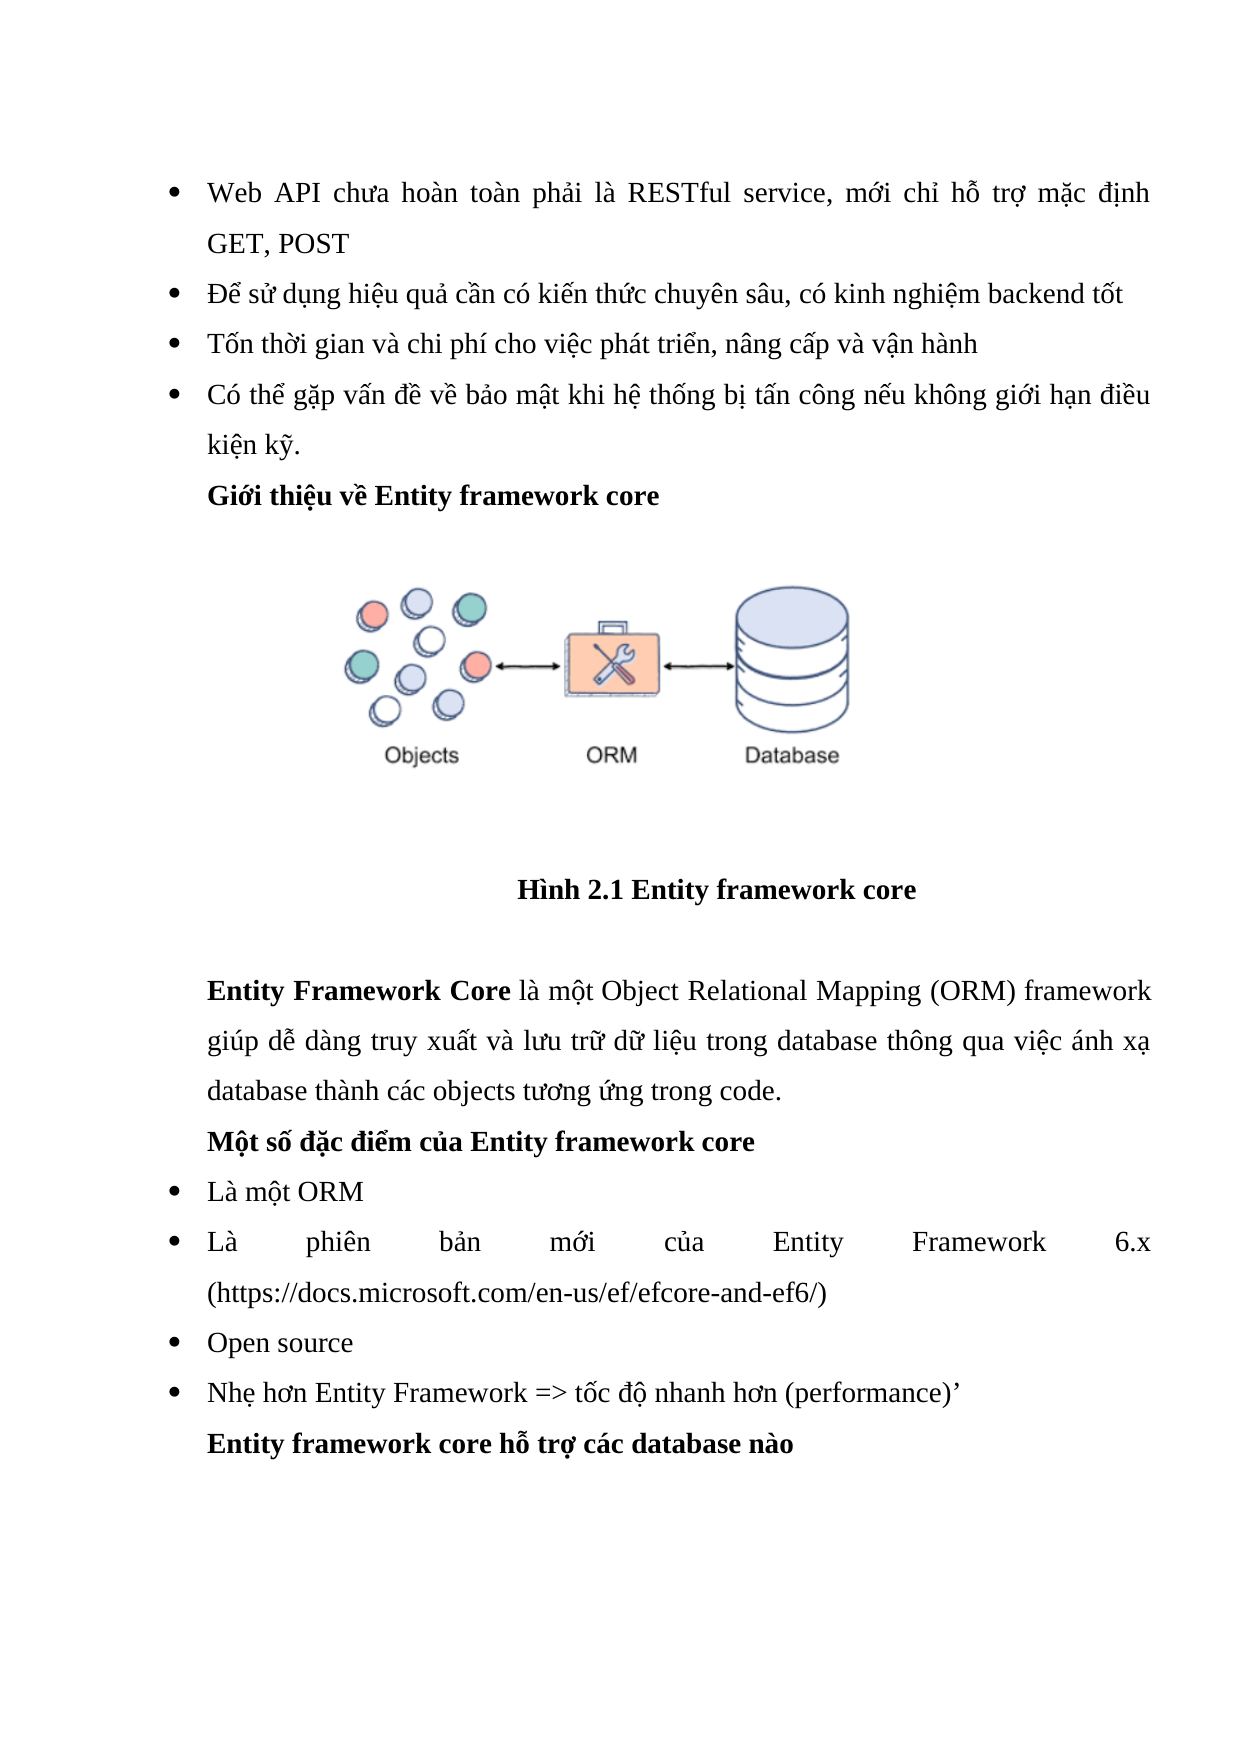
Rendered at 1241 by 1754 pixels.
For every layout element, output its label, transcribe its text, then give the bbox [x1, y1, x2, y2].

picture [281, 528, 1223, 806]
list Là phiên bản mới của Entity Framework 6.x (https://docs.microsoft.com/en-us/ef/efcore-and-ef6/) [169, 1224, 1152, 1308]
list Để sử dụng hiệu quả cần có kiến thức chuyên sâu, có kinh nghiệm backend tốt [169, 276, 1152, 310]
list Nhẹ hơn Entity Framework => tốc độ nhanh hơn (performance)’ [169, 1376, 1152, 1409]
text Giới thiệu về Entity framework core [207, 478, 1152, 511]
text Một số đặc điểm của Entity framework core [207, 1124, 1152, 1157]
list Là một ORM [169, 1174, 1152, 1208]
text Entity Framework Core là một Object Relational Mapping (ORM) framework giúp dễ dàng truy xuất và lưu trữ dữ liệu trong database thông qua việc ánh xạ database thành các objects tương ứng trong code. [207, 922, 1152, 1107]
list Có thể gặp vấn đề về bảo mật khi hệ thống bị tấn công nếu không giới hạn điều kiện kỹ. [169, 377, 1152, 461]
list Tốn thời gian và chi phí cho việc phát triển, nâng cấp và vận hành [169, 327, 1152, 360]
list Web API chưa hoàn toàn phải là RESTful service, mới chỉ hỗ trợ mặc định GET, POST [169, 176, 1152, 259]
text Hình 2.1 Entity framework core [207, 872, 1152, 906]
list Open source [169, 1325, 1152, 1359]
text Entity framework core hỗ trợ các database nào [207, 1426, 1152, 1459]
